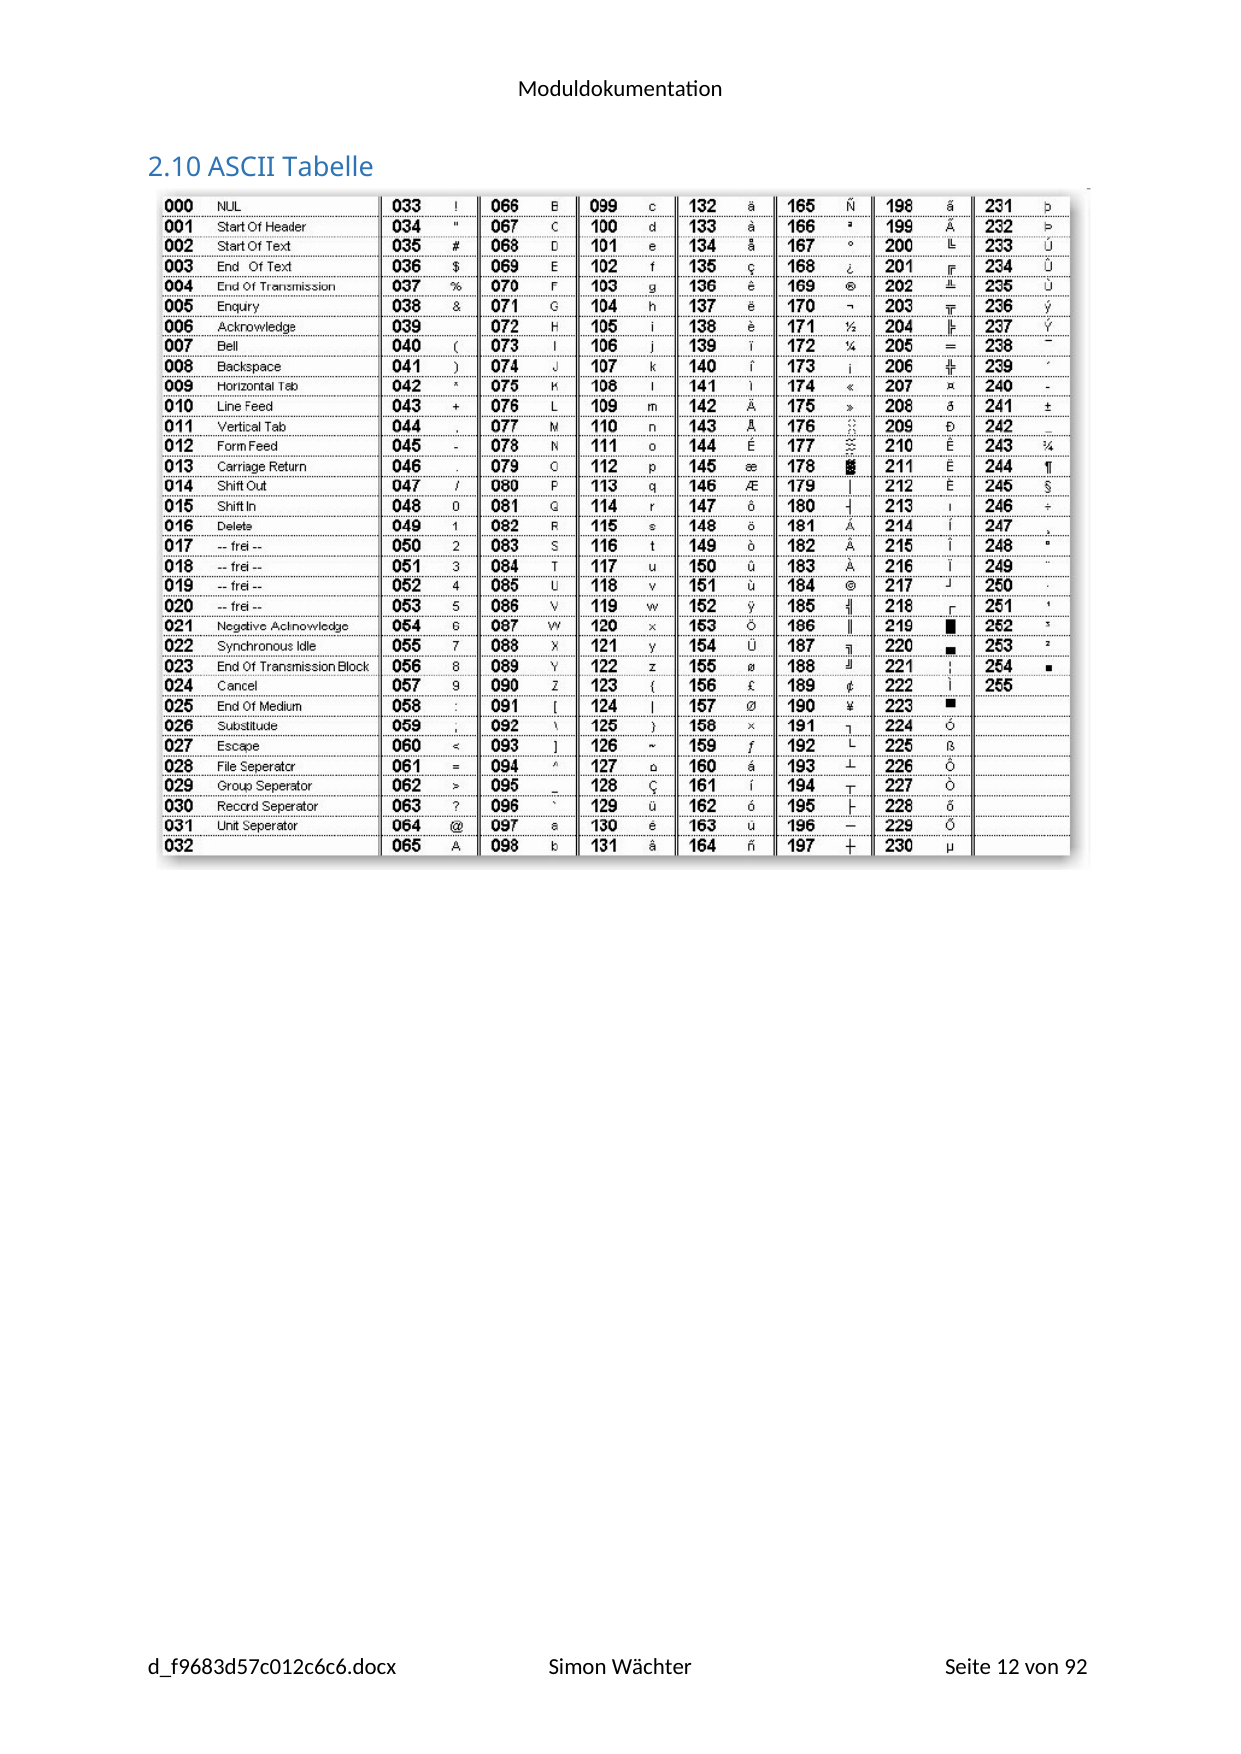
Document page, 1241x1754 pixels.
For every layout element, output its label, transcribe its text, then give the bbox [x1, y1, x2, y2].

picture [147, 187, 1093, 870]
subtitle ASCII Tabelle [148, 148, 1093, 184]
